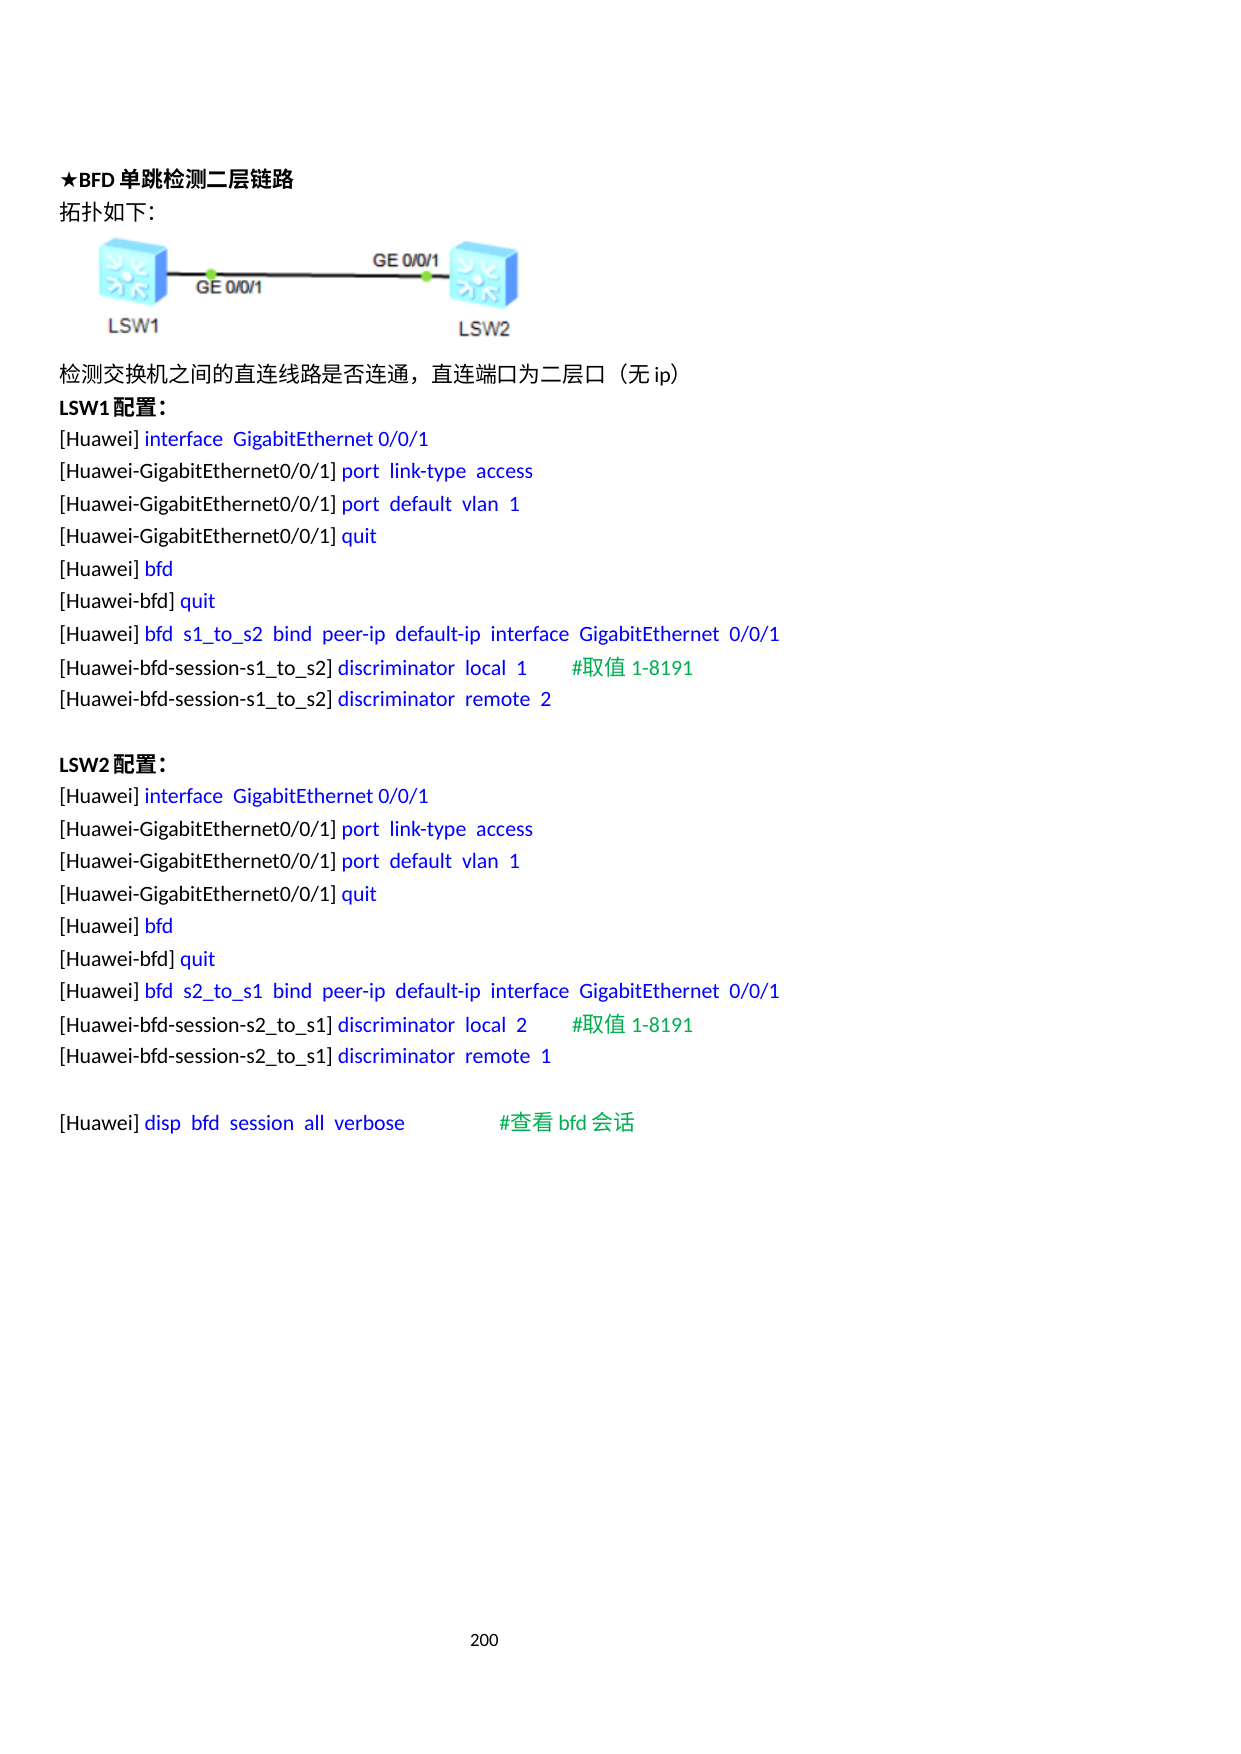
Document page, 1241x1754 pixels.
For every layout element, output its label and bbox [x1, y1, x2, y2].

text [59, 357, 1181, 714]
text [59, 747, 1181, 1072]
picture [59, 227, 571, 342]
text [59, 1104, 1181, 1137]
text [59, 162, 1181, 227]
